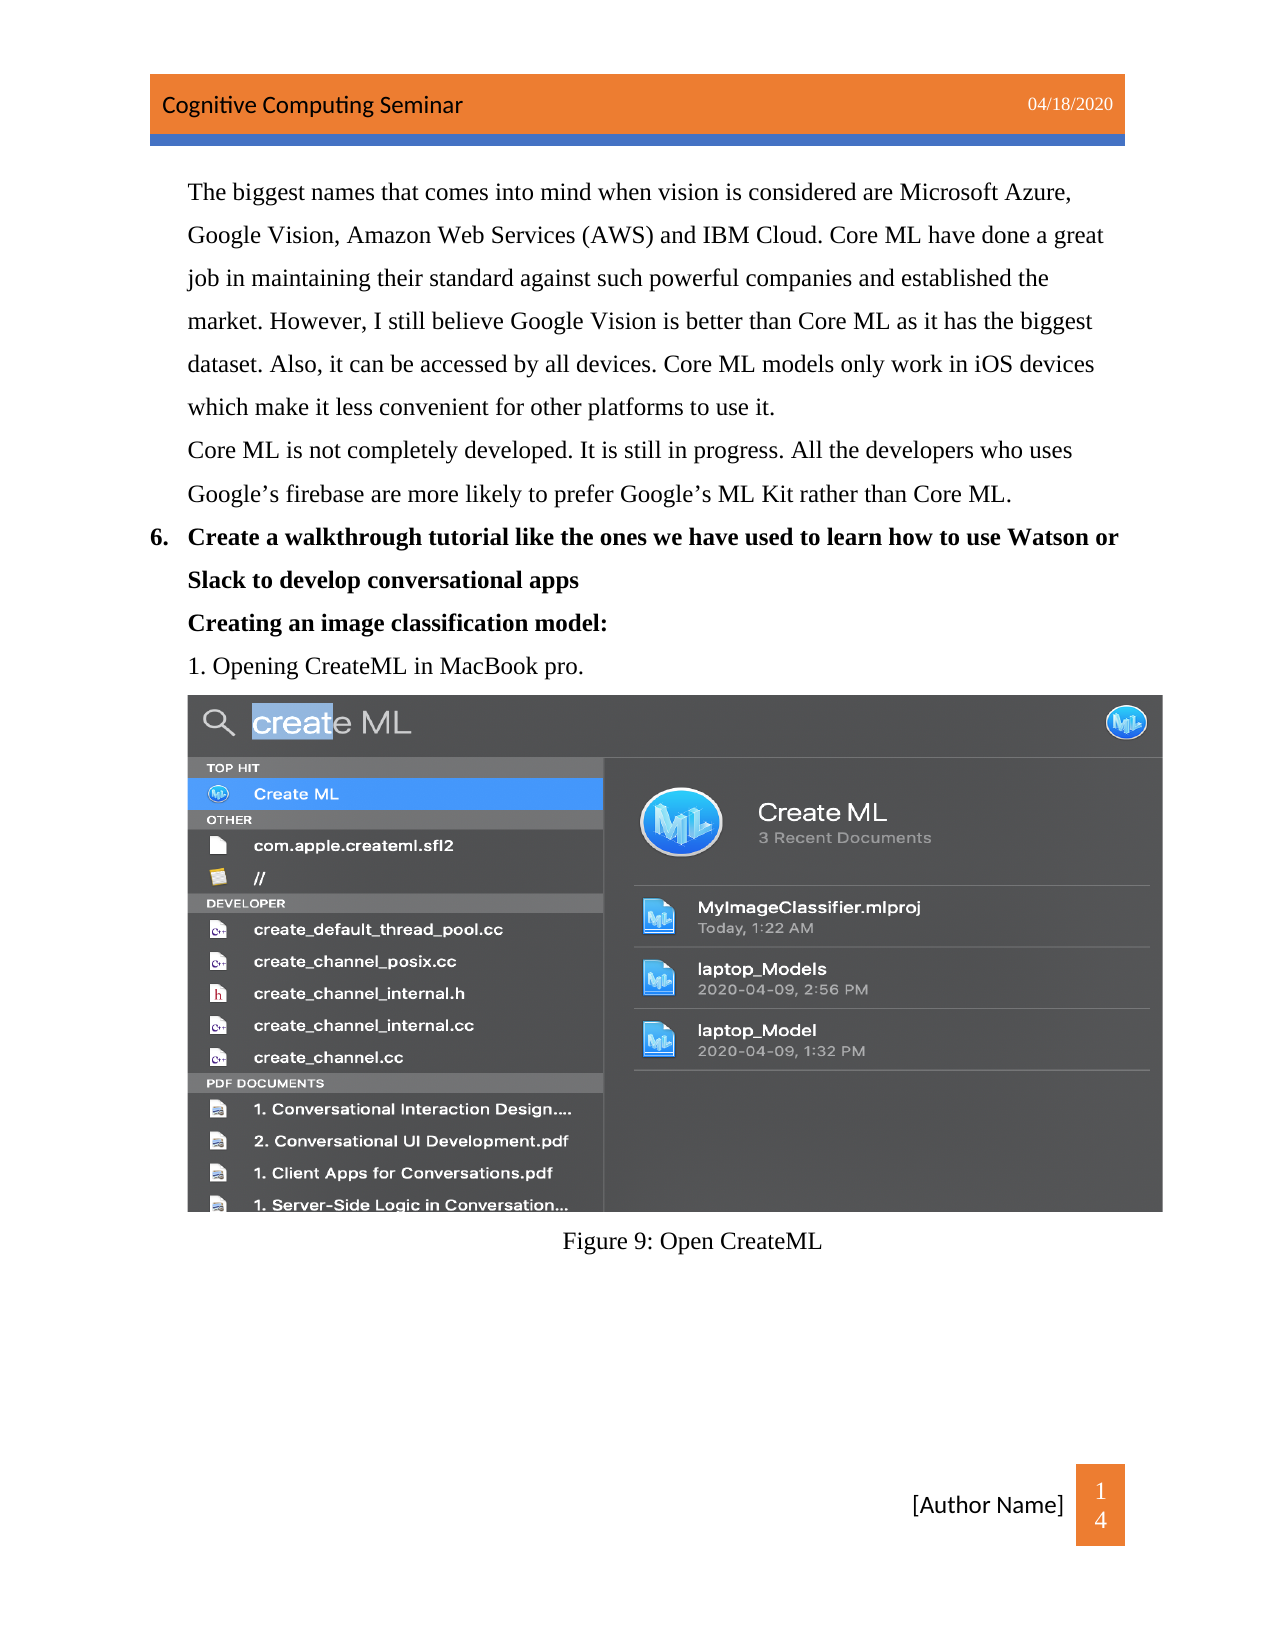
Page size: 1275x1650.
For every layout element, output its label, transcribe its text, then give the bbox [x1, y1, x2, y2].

text Creating an image classification model: 1. Opening CreateML in MacBook pro. Figure 9: Open CreateML [187, 1212, 1125, 1300]
text Creating an image classification model: 1. Opening CreateML in MacBook pro. Figure 9: Open CreateML [187, 608, 1125, 695]
list Create a walkthrough tutorial like the ones we have used to learn how to use Watson or Slack to develop conversational apps [150, 522, 1125, 594]
picture [187, 695, 1163, 1212]
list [187, 177, 1125, 507]
